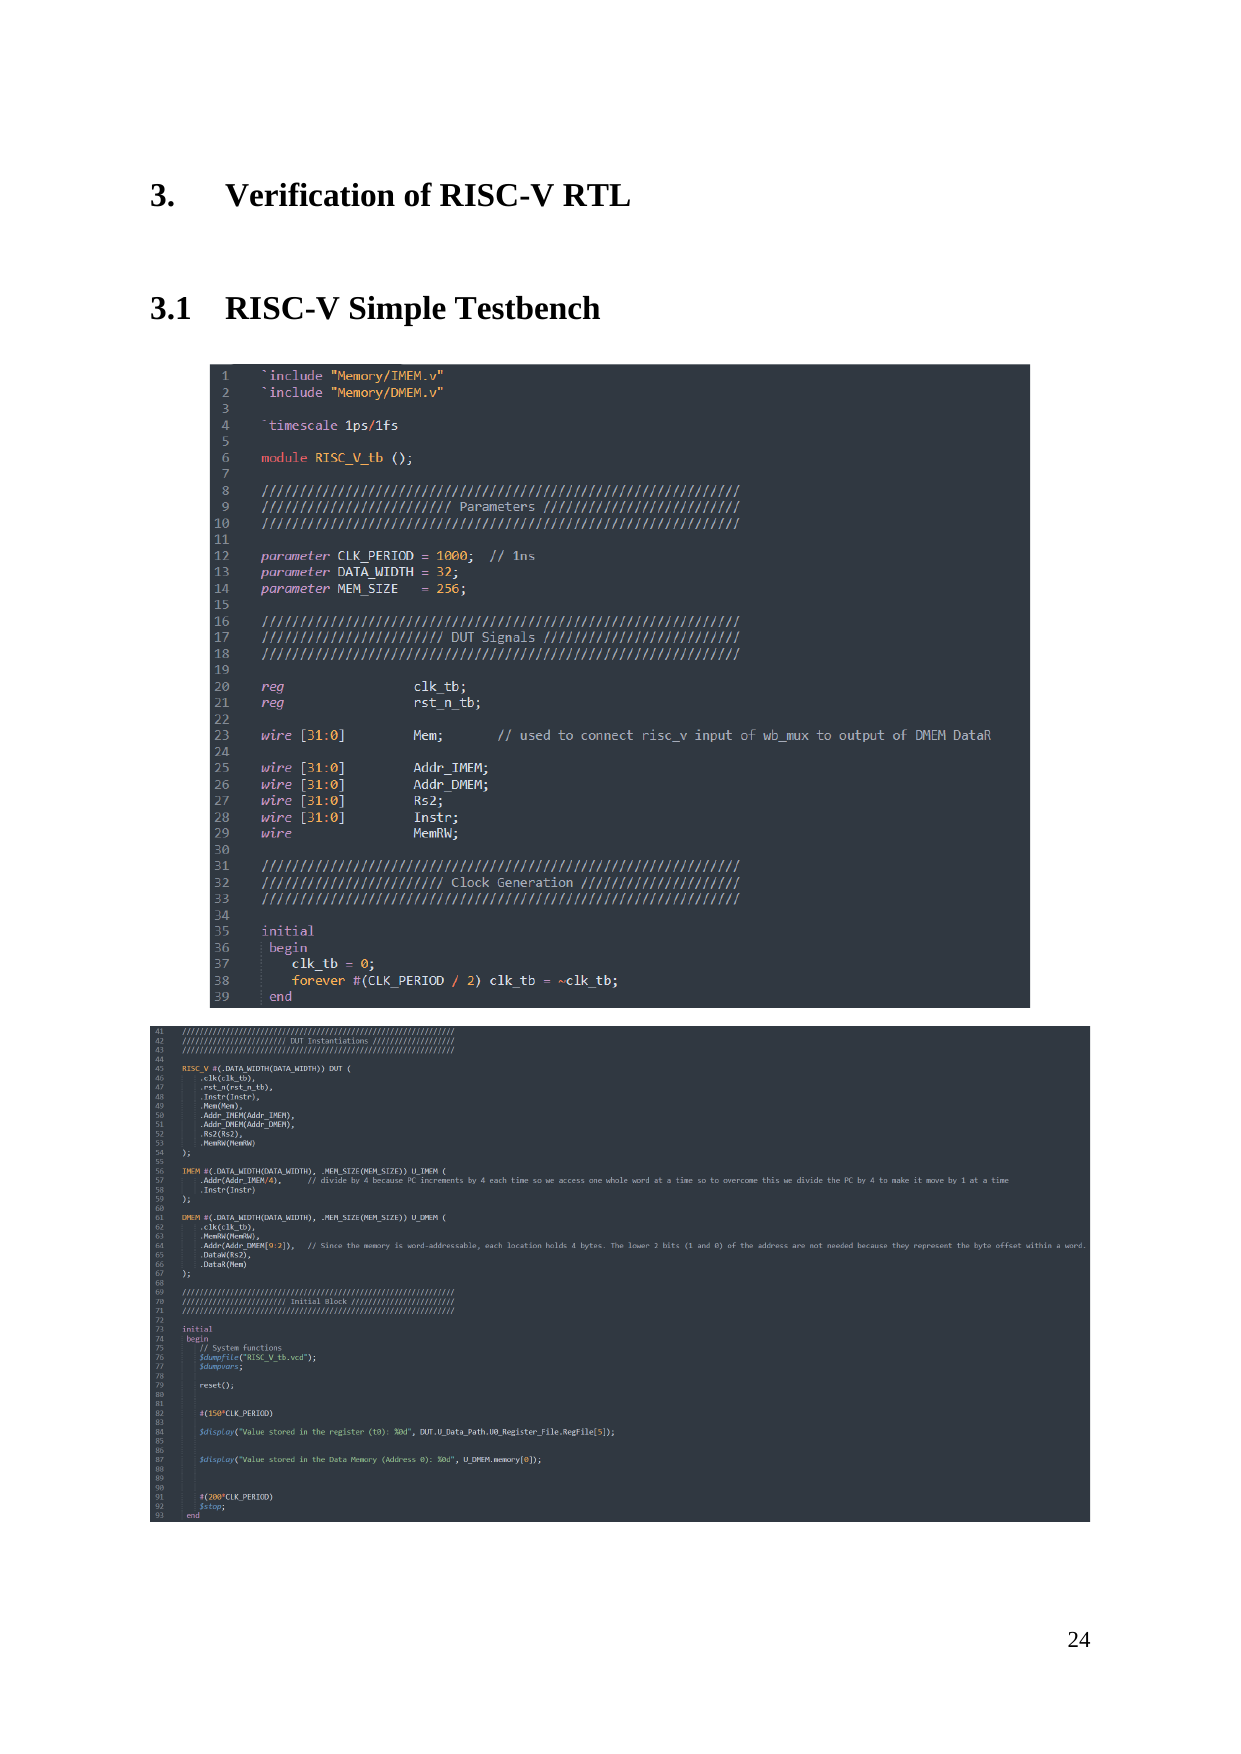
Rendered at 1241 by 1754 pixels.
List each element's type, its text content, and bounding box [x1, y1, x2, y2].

subtitle RISC-V Simple Testbench [150, 288, 1054, 327]
picture [150, 1026, 1091, 1522]
picture [209, 364, 1031, 1008]
subtitle Verification of RISC-V RTL [150, 175, 1090, 213]
